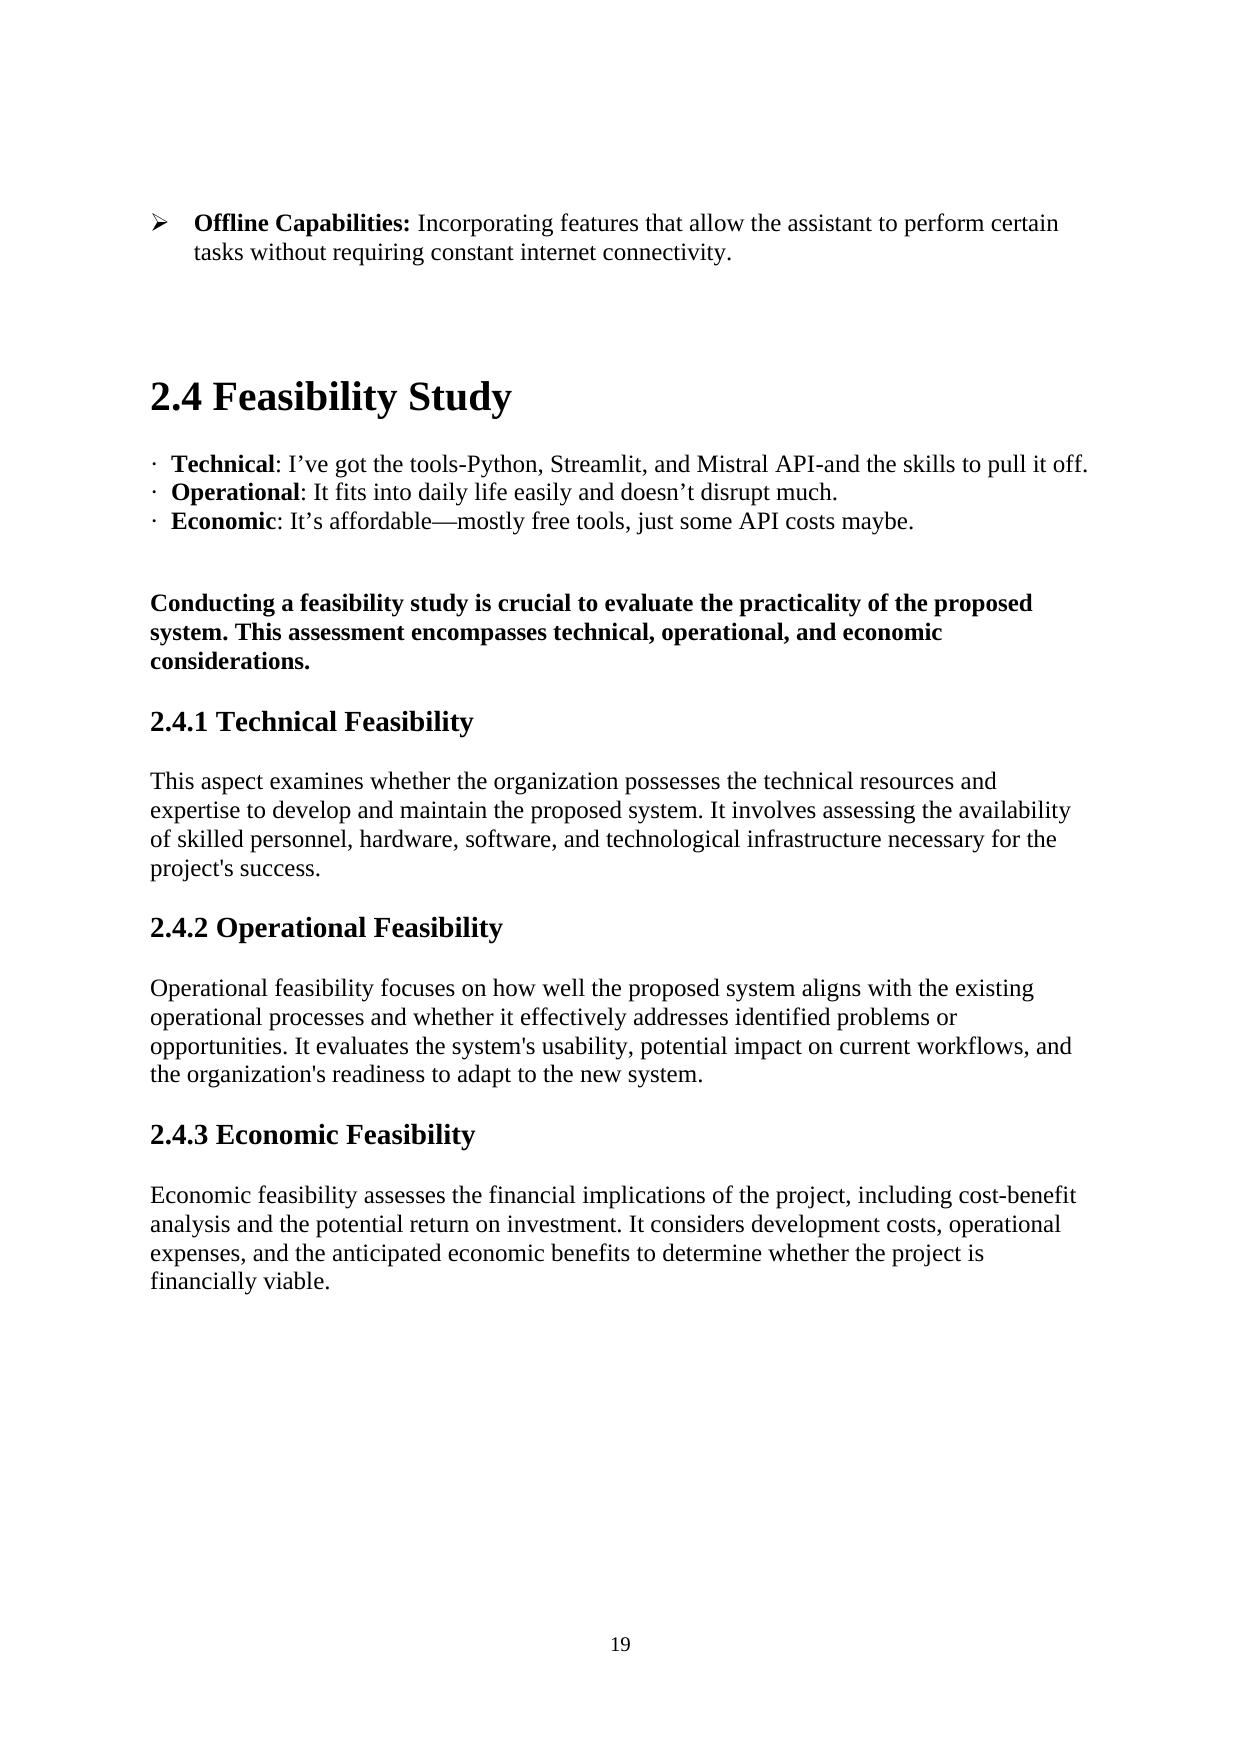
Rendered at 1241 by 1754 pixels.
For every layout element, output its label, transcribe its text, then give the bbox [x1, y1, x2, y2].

text · Operational: It fits into daily life easily and doesn’t disrupt much. [150, 477, 1090, 506]
subtitle 2.4 Feasibility Study [150, 372, 1090, 419]
text · Economic: It’s affordable—mostly free tools, just some API costs maybe. [150, 506, 1090, 535]
text Conducting a feasibility study is crucial to evaluate the practicality of the proposed system. This assessment encompasses technical, operational, and economic considerations. [150, 588, 1090, 674]
text This aspect examines whether the organization possesses the technical resources and expertise to develop and maintain the proposed system. It involves assessing the availability of skilled personnel, hardware, software, and technological infrastructure necessary for the project's success. [150, 766, 1090, 881]
subtitle 2.4.1 Technical Feasibility [150, 704, 1090, 737]
text Economic feasibility assesses the financial implications of the project, including cost-benefit analysis and the potential return on investment. It considers development costs, operational expenses, and the anticipated economic benefits to determine whether the project is financially viable. ​ [150, 1180, 1090, 1295]
text · Technical: I’ve got the tools-Python, Streamlit, and Mistral API-and the skills to pull it off. [150, 449, 1090, 477]
subtitle 2.4.2 Operational Feasibility [150, 911, 1090, 944]
list Offline Capabilities: Incorporating features that allow the assistant to perform certain tasks without requiring constant internet connectivity.​ [150, 208, 1090, 265]
text Operational feasibility focuses on how well the proposed system aligns with the existing operational processes and whether it effectively addresses identified problems or opportunities. It evaluates the system's usability, potential impact on current workflows, and the organization's readiness to adapt to the new system. [150, 973, 1090, 1088]
subtitle 2.4.3 Economic Feasibility [150, 1117, 1090, 1151]
